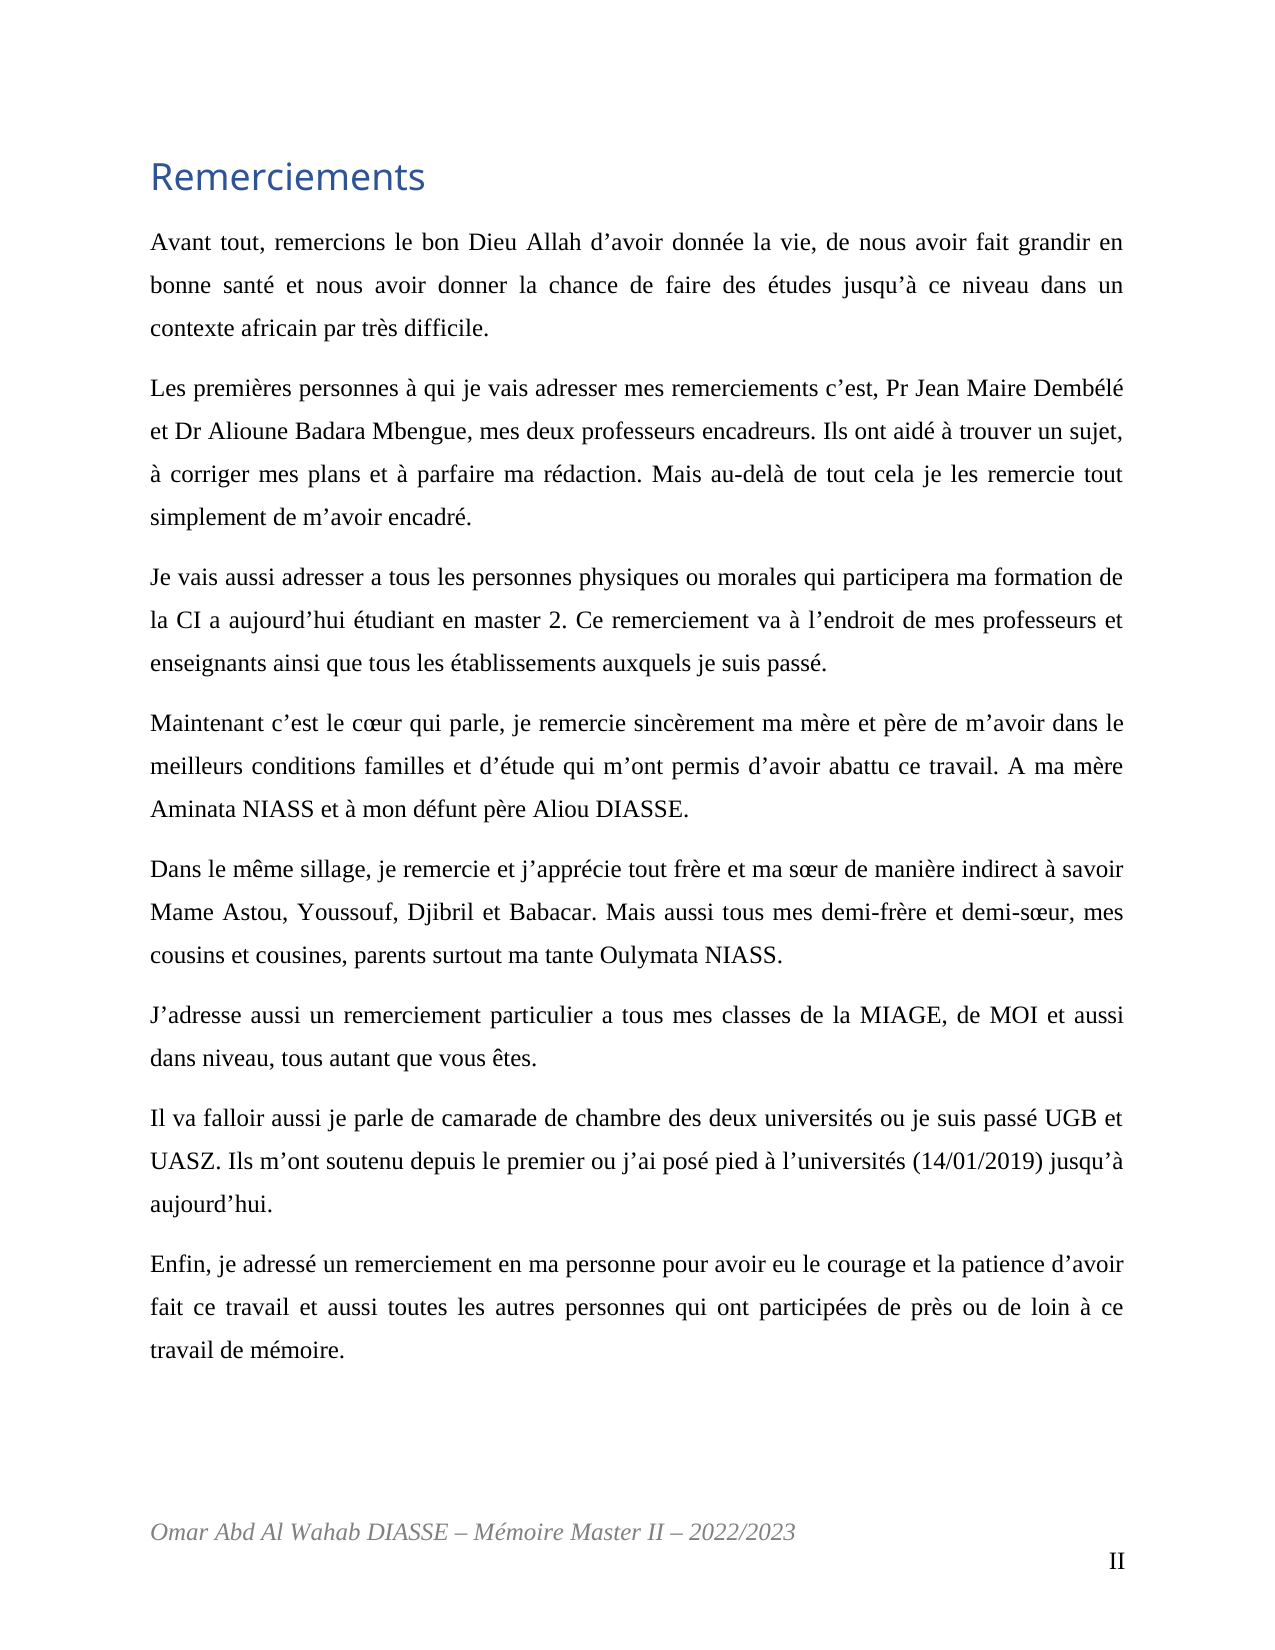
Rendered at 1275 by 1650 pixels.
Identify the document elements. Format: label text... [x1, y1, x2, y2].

text Je vais aussi adresser a tous les personnes physiques ou morales qui participera ma formation de la CI a aujourd’hui étudiant en master 2. Ce remerciement va à l’endroit de mes professeurs et enseignants ainsi que tous les établissements auxquels je suis passé. [150, 562, 1125, 677]
text Les premières personnes à qui je vais adresser mes remerciements c’est, Pr Jean Maire Dembélé et Dr Alioune Badara Mbengue, mes deux professeurs encadreurs. Ils ont aidé à trouver un sujet, à corriger mes plans et à parfaire ma rédaction. Mais au-delà de tout cela je les remercie tout simplement de m’avoir encadré. [150, 373, 1125, 531]
text Dans le même sillage, je remercie et j’apprécie tout frère et ma sœur de manière indirect à savoir Mame Astou, Youssouf, Djibril et Babacar. Mais aussi tous mes demi-frère et demi-sœur, mes cousins et cousines, parents surtout ma tante Oulymata NIASS. [150, 854, 1125, 969]
text Maintenant c’est le cœur qui parle, je remercie sincèrement ma mère et père de m’avoir dans le meilleurs conditions familles et d’étude qui m’ont permis d’avoir abattu ce travail. A ma mère Aminata NIASS et à mon défunt père Aliou DIASSE. [150, 708, 1125, 823]
text Il va falloir aussi je parle de camarade de chambre des deux universités ou je suis passé UGB et UASZ. Ils m’ont soutenu depuis le premier ou j’ai posé pied à l’universités (14/01/2019) jusqu’à aujourd’hui. [150, 1103, 1125, 1218]
text Enfin, je adressé un remerciement en ma personne pour avoir eu le courage et la patience d’avoir fait ce travail et aussi toutes les autres personnes qui ont participées de près ou de loin à ce travail de mémoire. [150, 1249, 1125, 1364]
text Avant tout, remercions le bon Dieu Allah d’avoir donnée la vie, de nous avoir fait grandir en bonne santé et nous avoir donner la chance de faire des études jusqu’à ce niveau dans un contexte africain par très difficile. [150, 227, 1125, 342]
subtitle Remerciements [150, 150, 1125, 201]
text J’adresse aussi un remerciement particulier a tous mes classes de la MIAGE, de MOI et aussi dans niveau, tous autant que vous êtes. [150, 1000, 1125, 1072]
